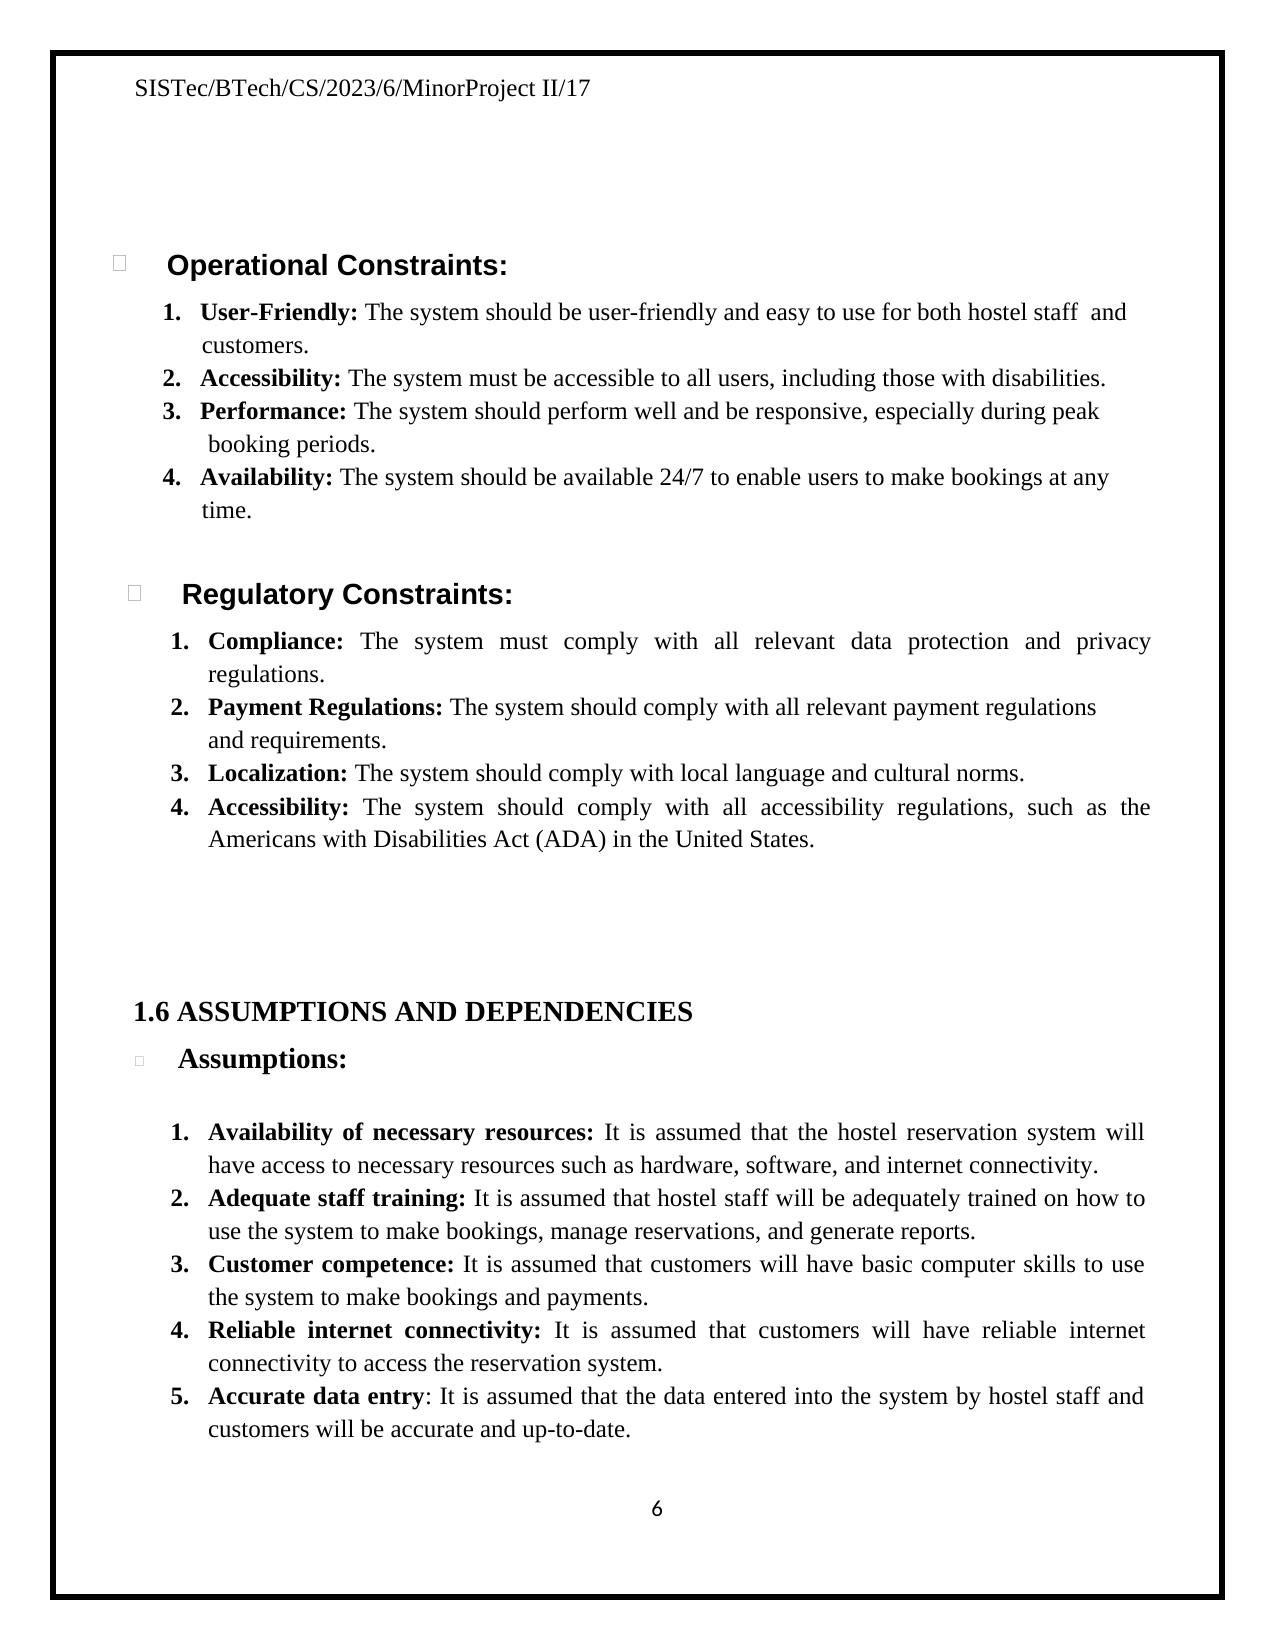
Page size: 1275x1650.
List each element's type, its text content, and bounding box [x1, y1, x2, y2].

list User-Friendly: The system should be user-friendly and easy to use for both hostel staff and [162, 297, 1181, 326]
list Availability of necessary resources: It is assumed that the hostel reservation system will have access to necessary resources such as hardware, software, and internet connectivity. [170, 1117, 1146, 1178]
list Assumptions: [133, 1042, 1181, 1075]
picture [110, 249, 148, 276]
list Accurate data entry: It is assumed that the data entered into the system by hostel staff and customers will be accurate and up-to-date. [170, 1381, 1146, 1443]
list and requirements. [208, 726, 1152, 754]
list Availability: The system should be available 24/7 to enable users to make bookings at any [162, 462, 1175, 491]
list Accessibility: The system should comply with all accessibility regulations, such as the Americans with Disabilities Act (ADA) in the United States. [170, 792, 1152, 853]
list Customer competence: It is assumed that customers will have basic computer skills to use the system to make bookings and payments. [170, 1249, 1146, 1311]
picture [133, 1052, 158, 1069]
list Compliance: The system must comply with all relevant data protection and privacy regulations. [170, 626, 1152, 688]
text booking periods. [133, 429, 1181, 458]
text customers. [133, 330, 1181, 358]
list Accessibility: The system must be accessible to all users, including those with disabilities. [162, 363, 1181, 392]
list Localization: The system should comply with local language and cultural norms. [170, 758, 1152, 787]
list Performance: The system should perform well and be responsive, especially during peak [162, 396, 1181, 424]
text Regulatory Constraints: [133, 577, 1181, 611]
text 1.6 ASSUMPTIONS AND DEPENDENCIES [133, 994, 1181, 1028]
list Adequate staff training: It is assumed that hostel staff will be adequately trained on how to use the system to make bookings, manage reservations, and generate reports. [170, 1183, 1146, 1244]
text time. [133, 495, 1175, 524]
list Reliable internet connectivity: It is assumed that customers will have reliable internet connectivity to access the reservation system. [170, 1315, 1146, 1377]
list Payment Regulations: The system should comply with all relevant payment regulations [170, 692, 1152, 721]
picture [125, 578, 163, 605]
text Operational Constraints: [133, 247, 1181, 281]
